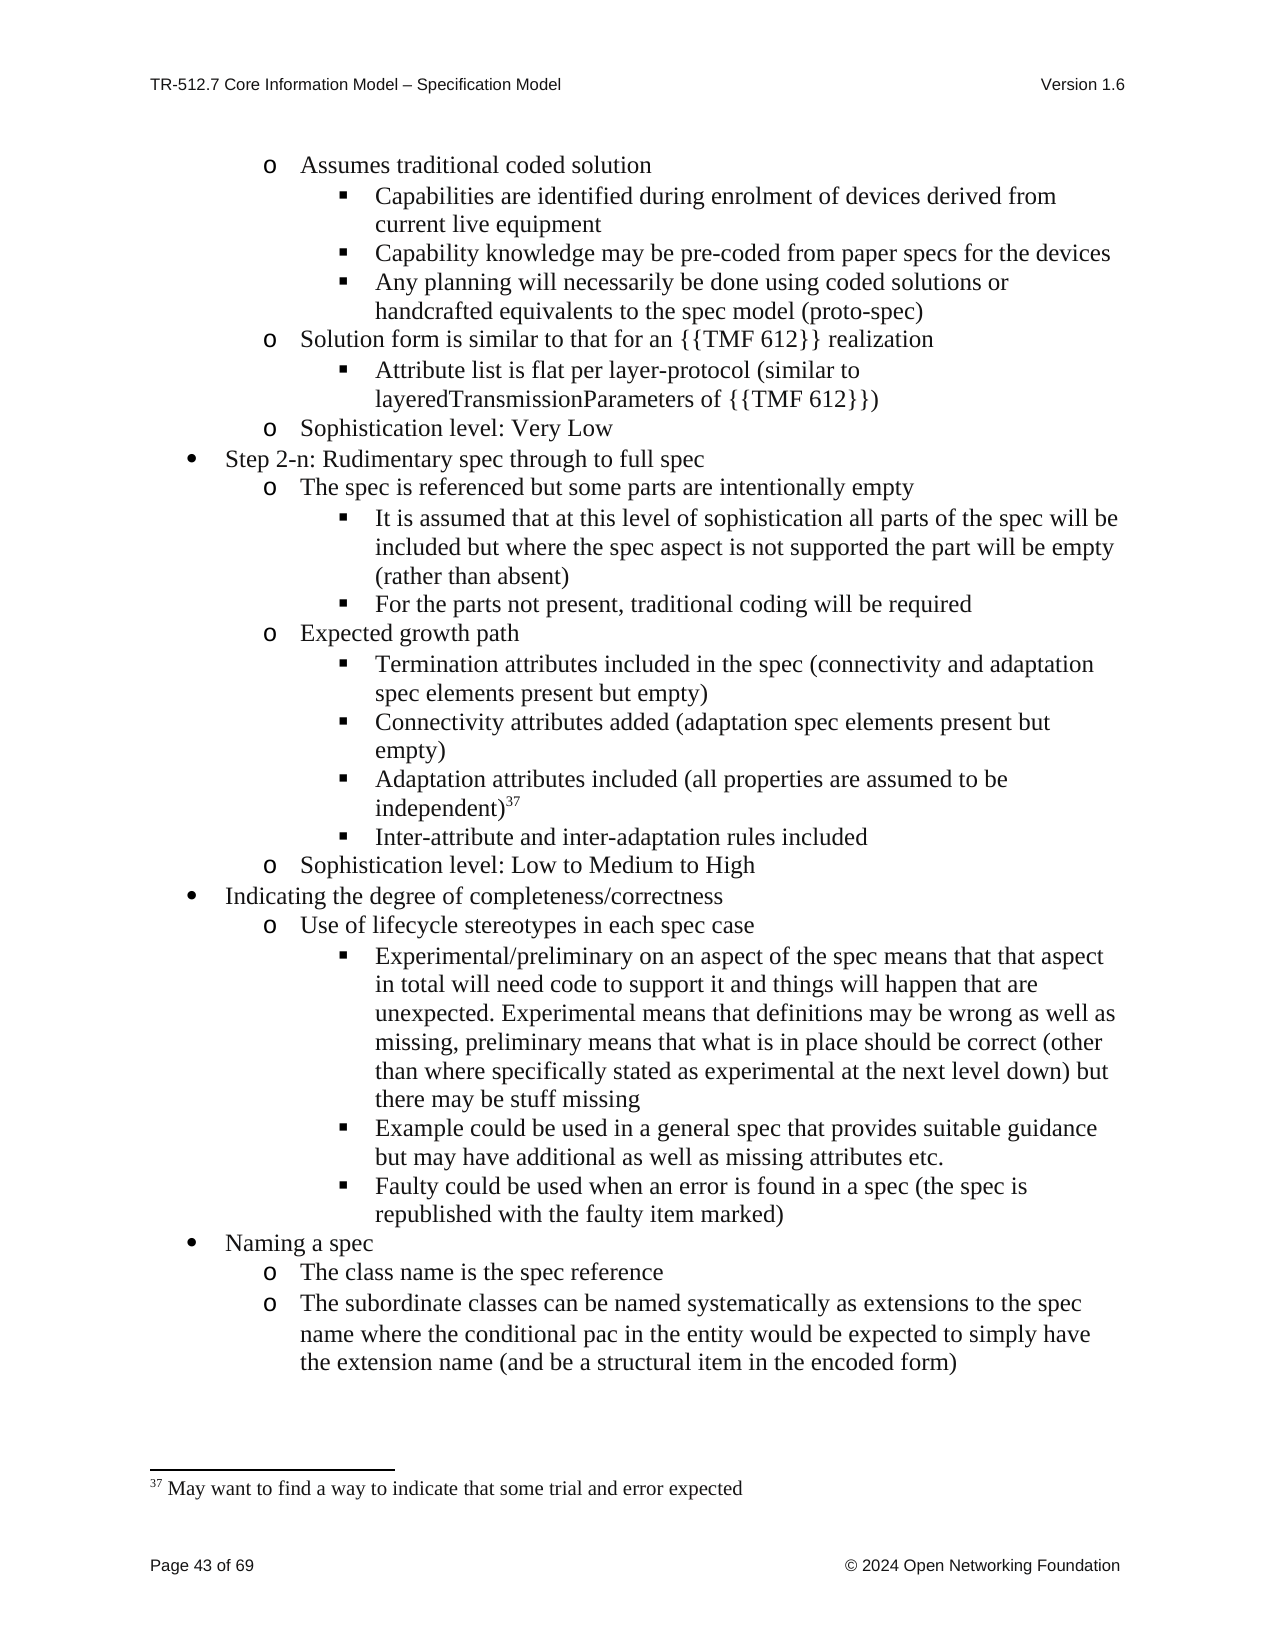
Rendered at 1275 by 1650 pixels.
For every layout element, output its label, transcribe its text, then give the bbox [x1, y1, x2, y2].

list The class name is the spec reference [262, 1257, 1125, 1288]
list Attribute list is flat per layer-protocol (similar to layeredTransmissionParameters of {{TMF 612}}) [337, 355, 1125, 413]
list Step 2-n: Rudimentary spec through to full spec [187, 444, 1125, 472]
list For the parts not present, traditional coding will be required [337, 589, 1125, 618]
list Naming a spec [187, 1228, 1125, 1257]
list Example could be used in a general spec that provides suitable guidance but may have additional as well as missing attributes etc. [337, 1113, 1125, 1171]
list Use of lifecycle stereotypes in each spec case [262, 910, 1125, 941]
list Capabilities are identified during enrolment of devices derived from current live equipment [337, 181, 1125, 238]
list Indicating the degree of completeness/correctness [187, 881, 1125, 910]
list Connectivity attributes added (adaptation spec elements present but empty) [337, 707, 1125, 764]
list Termination attributes included in the spec (connectivity and adaptation spec elements present but empty) [337, 649, 1125, 707]
list The spec is referenced but some parts are intentionally empty [262, 472, 1125, 503]
list Expected growth path [262, 618, 1125, 649]
list Assumes traditional coded solution [262, 150, 1125, 181]
list Sophistication level: Very Low [262, 413, 1125, 444]
list Solution form is similar to that for an {{TMF 612}} realization [262, 324, 1125, 355]
list Adaptation attributes included (all properties are assumed to be independent) [337, 764, 1125, 822]
list Inter-attribute and inter-adaptation rules included [337, 822, 1125, 850]
list Any planning will necessarily be done using coded solutions or handcrafted equivalents to the spec model (proto-spec) [337, 267, 1125, 324]
list Sophistication level: Low to Medium to High [262, 850, 1125, 881]
list The subordinate classes can be named systematically as extensions to the spec name where the conditional pac in the entity would be expected to simply have the extension name (and be a structural item in the encoded form) [262, 1288, 1125, 1376]
list Faulty could be used when an error is found in a spec (the spec is republished with the faulty item marked) [337, 1171, 1125, 1228]
list It is assumed that at this level of sophistication all parts of the spec will be included but where the spec aspect is not supported the part will be empty (rather than absent) [337, 503, 1125, 589]
list Experimental/preliminary on an aspect of the spec means that that aspect in total will need code to support it and things will happen that are unexpected. Experimental means that definitions may be wrong as well as missing, preliminary means that what is in place should be correct (other than where specifically stated as experimental at the next level down) but there may be stuff missing [337, 941, 1125, 1113]
list Capability knowledge may be pre-coded from paper specs for the devices [337, 238, 1125, 267]
